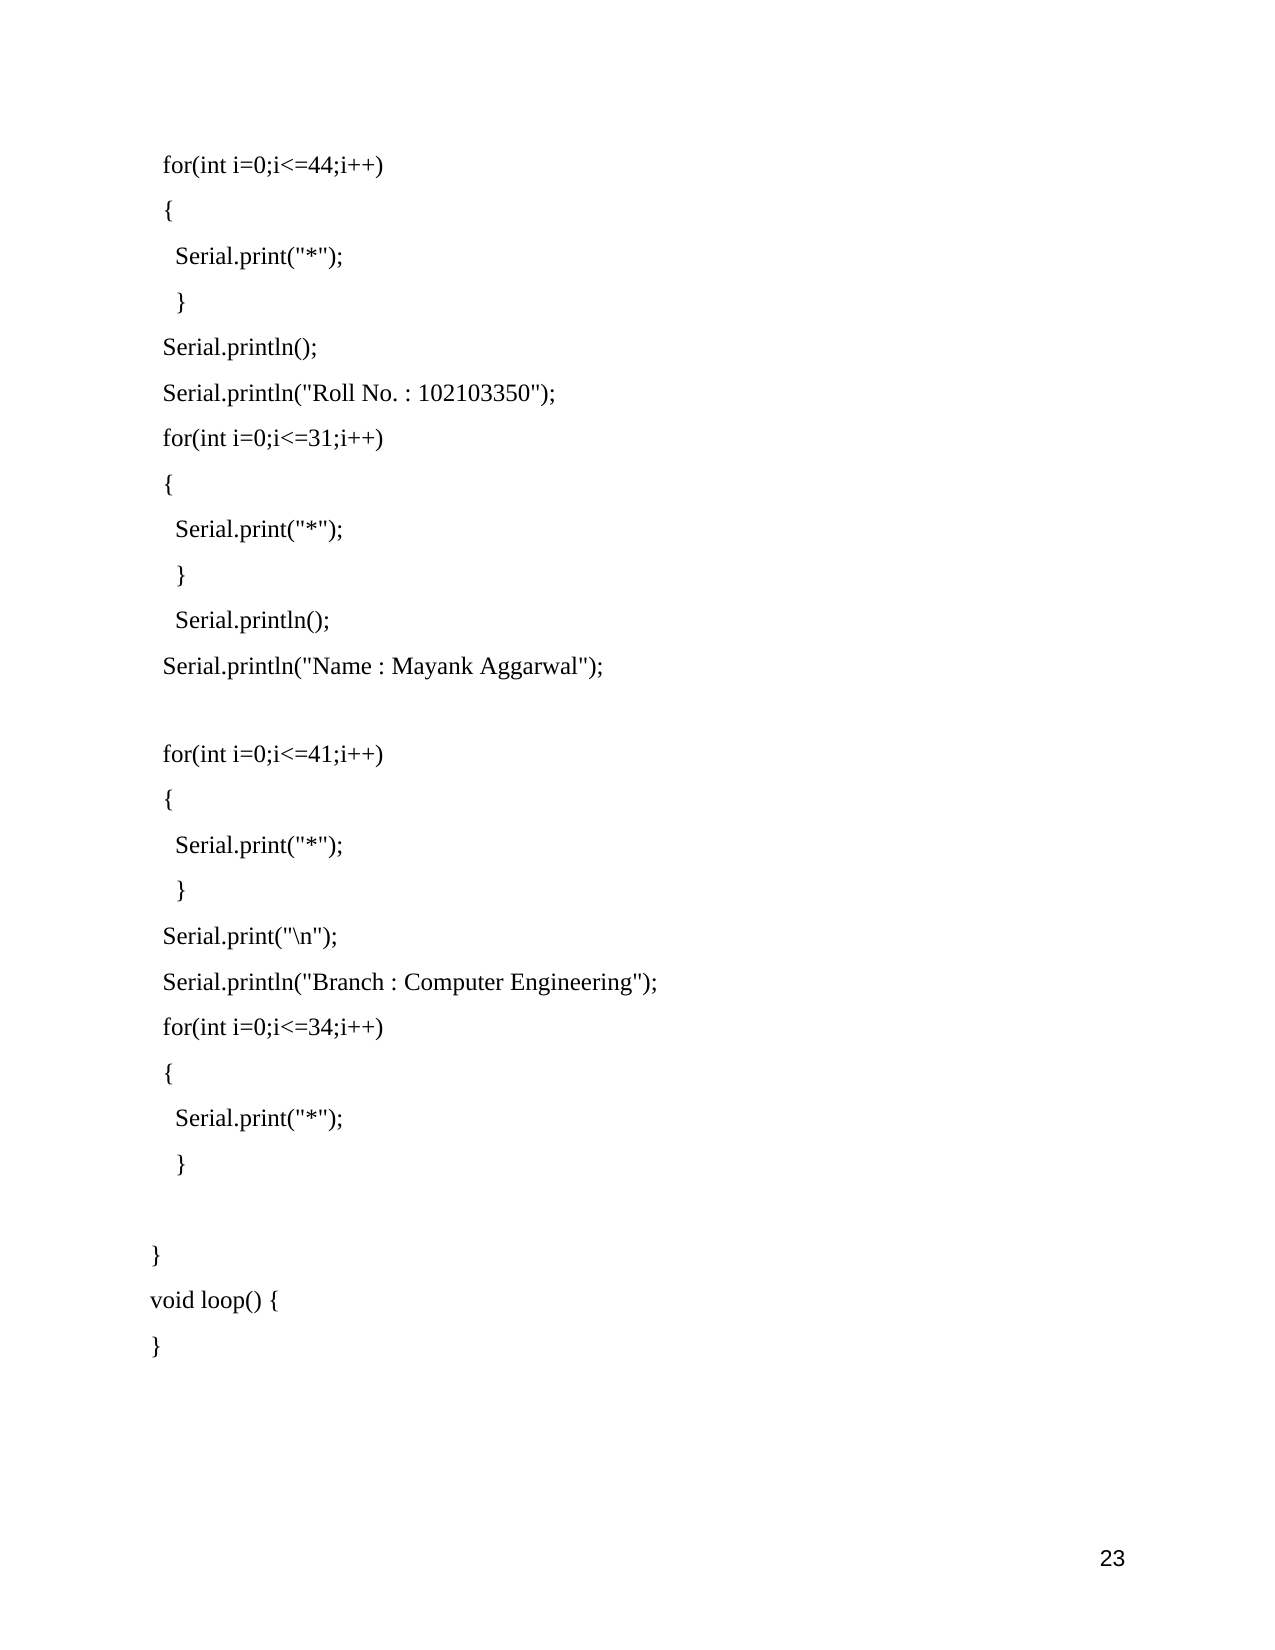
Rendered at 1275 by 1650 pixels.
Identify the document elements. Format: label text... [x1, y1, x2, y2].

text } [150, 560, 1125, 588]
text for(int i=0;i<=41;i++) [150, 739, 1125, 768]
text { [150, 784, 1125, 813]
text for(int i=0;i<=34;i++) [150, 1012, 1125, 1041]
text } [150, 1149, 1125, 1177]
text Serial.println(); [150, 605, 1125, 634]
text Serial.print("\n"); [150, 921, 1125, 950]
text for(int i=0;i<=31;i++) [150, 423, 1125, 452]
text } [150, 1331, 1125, 1359]
text for(int i=0;i<=44;i++) [150, 150, 1125, 179]
text Serial.println(); [150, 332, 1125, 361]
text { [150, 196, 1125, 224]
text } [150, 287, 1125, 315]
text Serial.print("*"); [150, 241, 1125, 270]
text Serial.print("*"); [150, 830, 1125, 859]
text { [150, 1058, 1125, 1086]
text } [150, 876, 1125, 904]
text } [150, 1240, 1125, 1268]
text Serial.println("Name : Mayank Aggarwal"); [150, 651, 1125, 679]
text Serial.print("*"); [150, 1103, 1125, 1132]
text void loop() { [150, 1285, 1125, 1314]
text { [150, 469, 1125, 497]
text Serial.println("Roll No. : 102103350"); [150, 378, 1125, 406]
text Serial.print("*"); [150, 514, 1125, 543]
text Serial.println("Branch : Computer Engineering"); [150, 967, 1125, 995]
